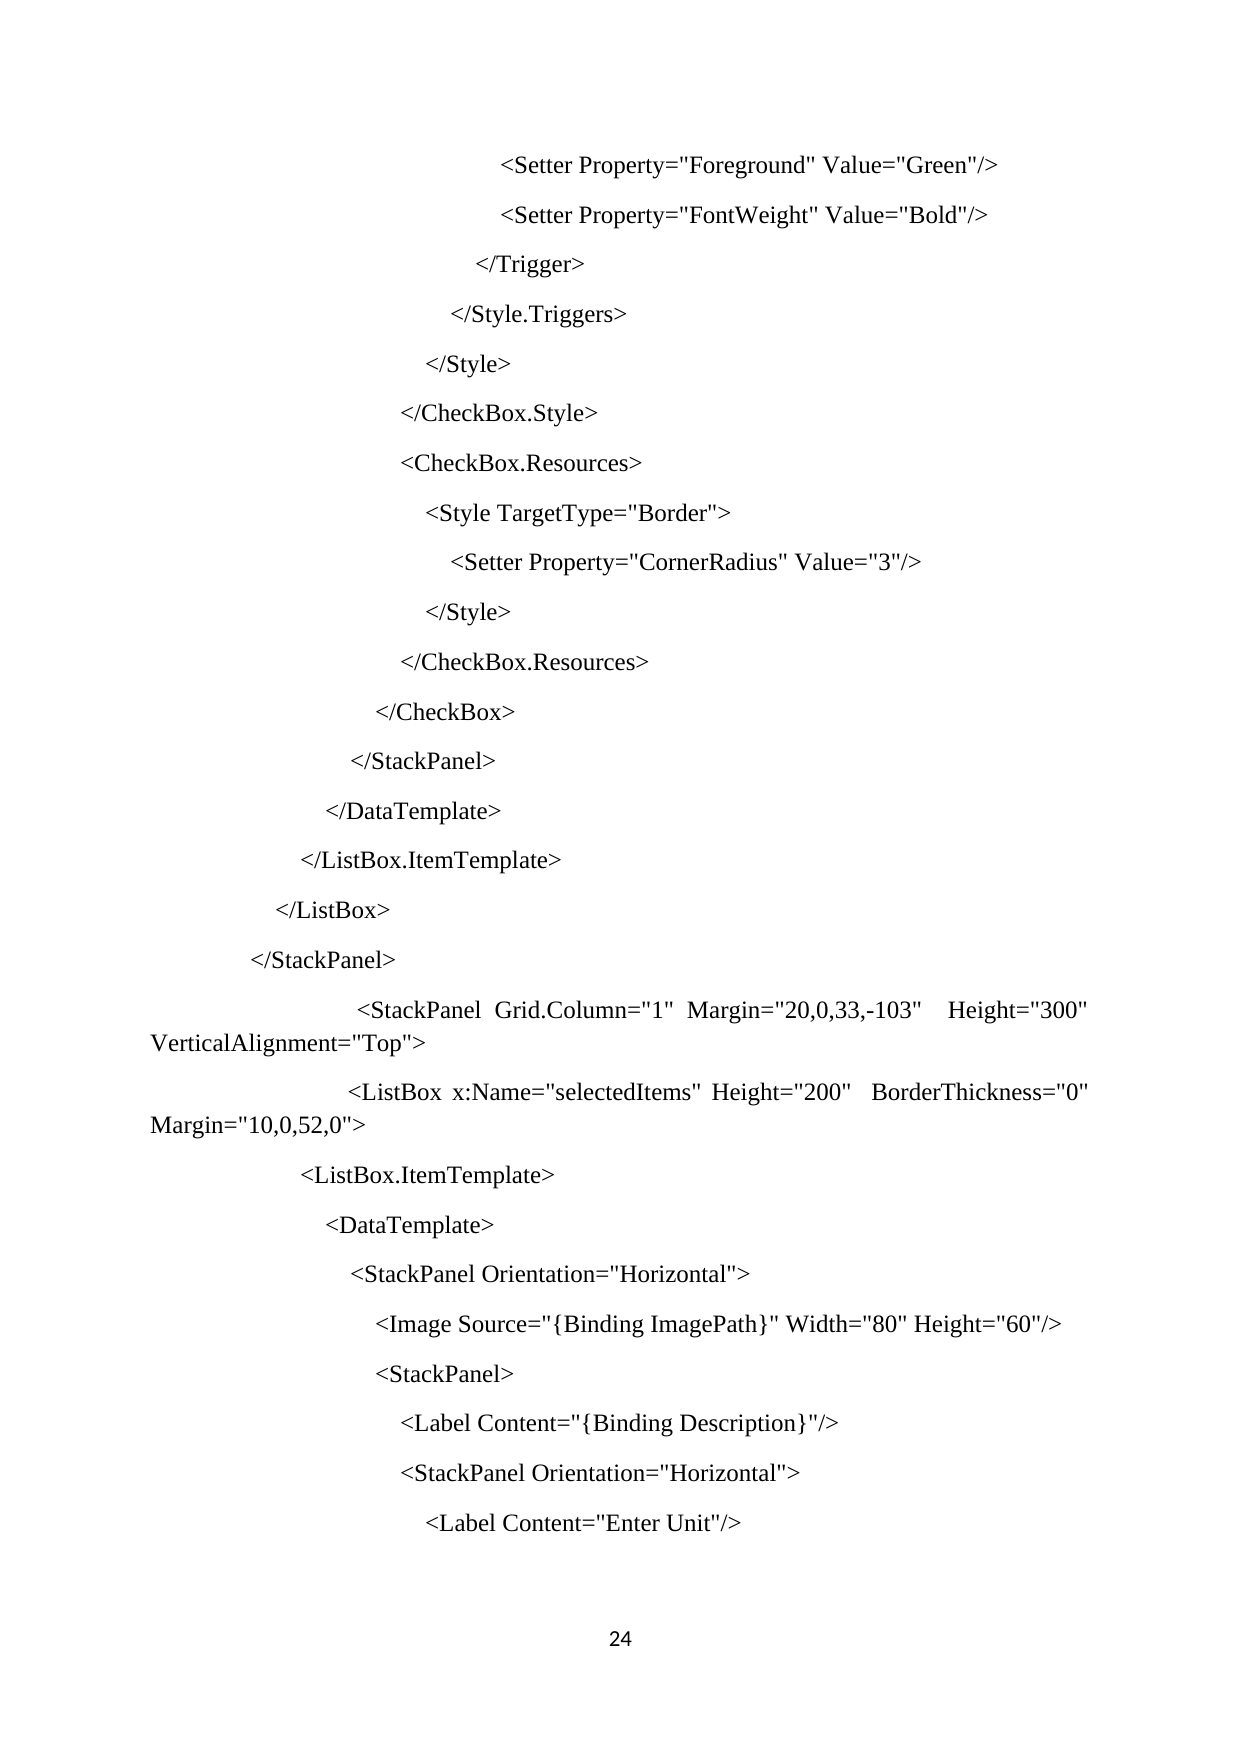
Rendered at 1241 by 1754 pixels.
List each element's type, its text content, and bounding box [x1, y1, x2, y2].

text </ListBox.ItemTemplate> [150, 846, 1090, 874]
text <Image Source="{Binding ImagePath}" Width="80" Height="60"/> [150, 1309, 1090, 1338]
text </Style> [150, 597, 1090, 626]
text <ListBox.ItemTemplate> [150, 1160, 1090, 1189]
text </Trigger> [150, 249, 1090, 278]
text <Label Content="{Binding Description}"/> [150, 1408, 1090, 1437]
text <StackPanel Grid.Column="1" Margin="20,0,33,-103" Height="300" VerticalAlignment="Top"> [150, 995, 1090, 1056]
text <CheckBox.Resources> [150, 448, 1090, 477]
text <Setter Property="Foreground" Value="Green"/> [150, 150, 1090, 179]
text </StackPanel> [150, 945, 1090, 974]
text <Setter Property="FontWeight" Value="Bold"/> [150, 200, 1090, 228]
text </Style.Triggers> [150, 299, 1090, 328]
text <StackPanel Orientation="Horizontal"> [150, 1458, 1090, 1487]
text </Style> [150, 349, 1090, 377]
text <ListBox x:Name="selectedItems" Height="200" BorderThickness="0" Margin="10,0,52,0"> [150, 1077, 1090, 1139]
text <StackPanel> [150, 1359, 1090, 1388]
text <Label Content="Enter Unit"/> [150, 1508, 1090, 1537]
text <Setter Property="CornerRadius" Value="3"/> [150, 547, 1090, 576]
text <DataTemplate> [150, 1210, 1090, 1238]
text </CheckBox.Style> [150, 398, 1090, 427]
text </CheckBox> [150, 697, 1090, 725]
text <StackPanel Orientation="Horizontal"> [150, 1259, 1090, 1288]
text </DataTemplate> [150, 796, 1090, 825]
text <Style TargetType="Border"> [150, 498, 1090, 527]
text </CheckBox.Resources> [150, 647, 1090, 676]
text </StackPanel> [150, 746, 1090, 775]
text </ListBox> [150, 895, 1090, 924]
